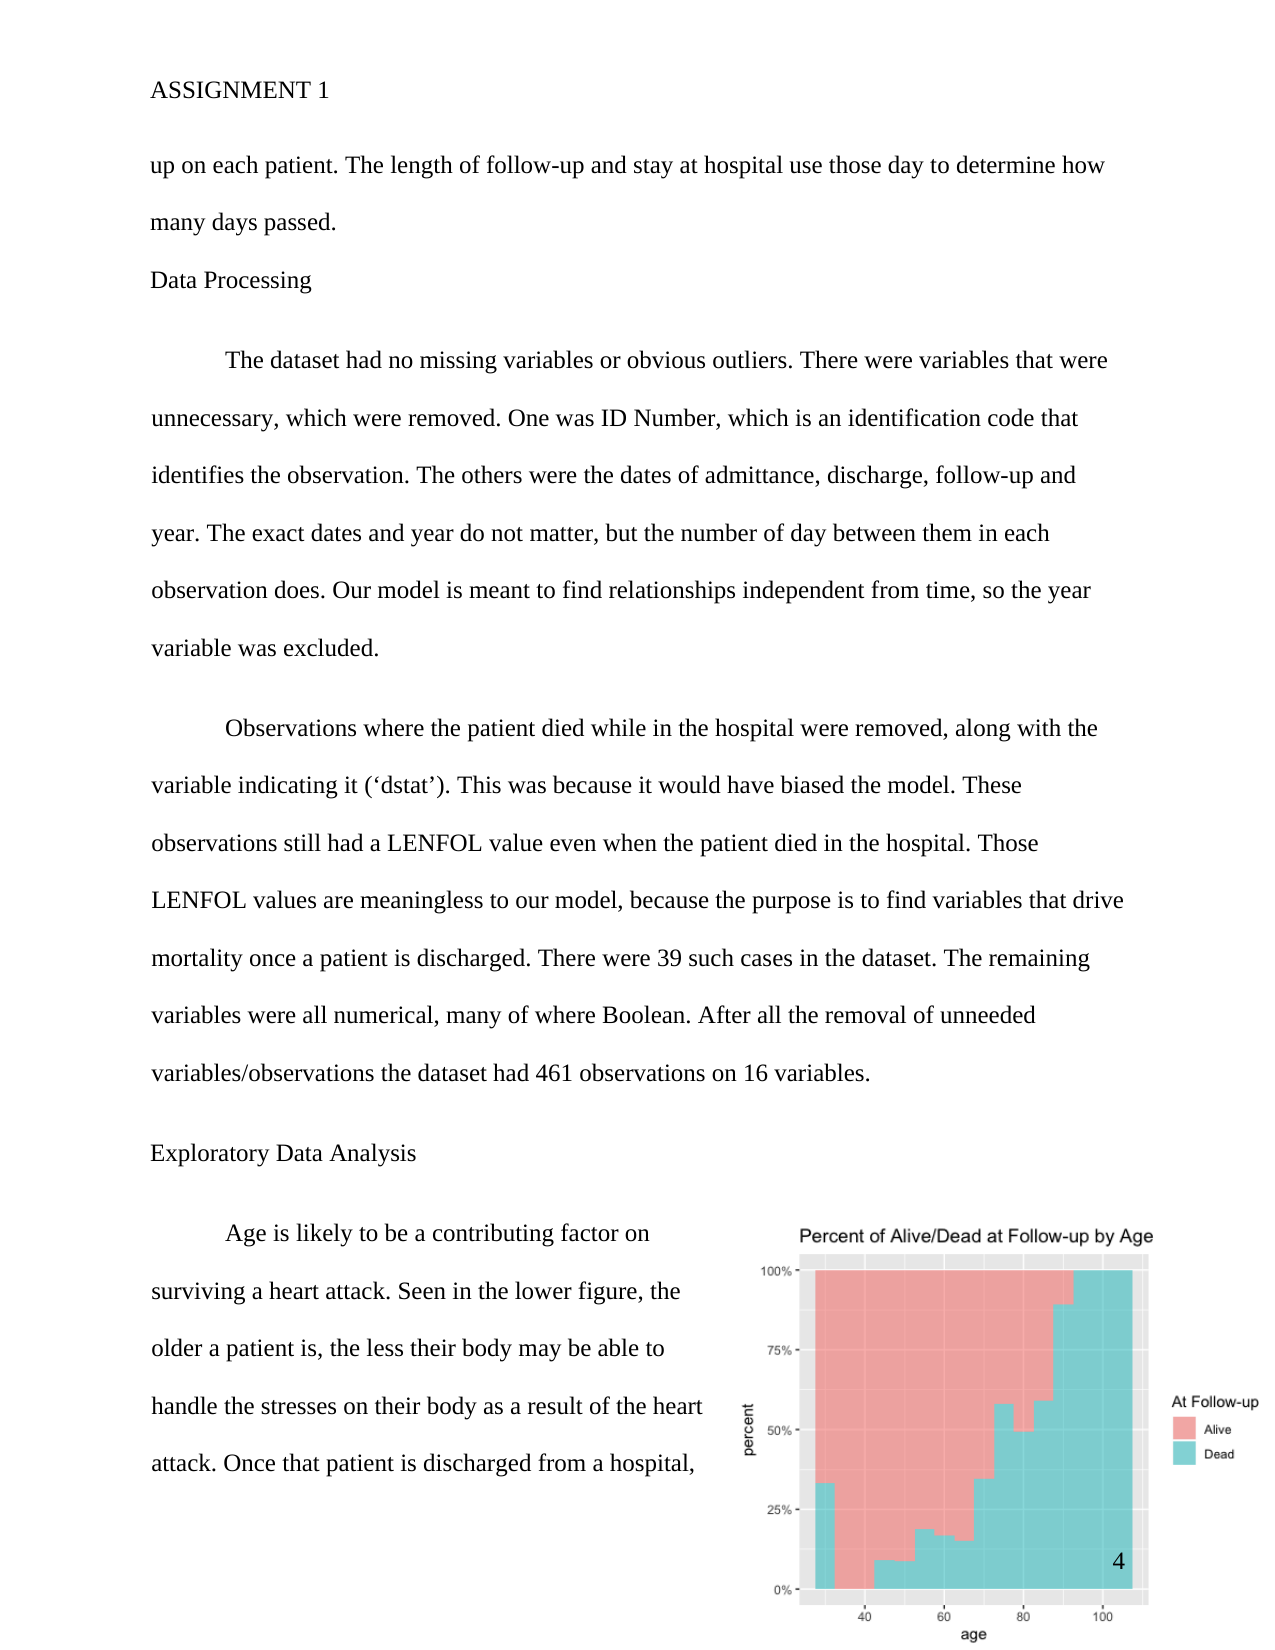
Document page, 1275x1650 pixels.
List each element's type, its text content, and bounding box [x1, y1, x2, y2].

picture [734, 1221, 1275, 1650]
text The dataset had no missing variables or obvious outliers. There were variables that were unnecessary, which were removed. One was ID Number, which is an identification code that identifies the observation. The others were the dates of admittance, discharge, follow-up and year. The exact dates and year do not matter, but the number of day between them in each observation does. Our model is meant to find relationships independent from time, so the year variable was excluded. [151, 345, 1125, 661]
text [150, 150, 1125, 236]
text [151, 1218, 1125, 1477]
text Observations where the patient died while in the hospital were removed, along with the variable indicating it (‘dstat’). This was because it would have biased the model. These observations still had a LENFOL value even when the patient died in the hospital. Those LENFOL values are meaningless to our model, because the purpose is to find variables that drive mortality once a patient is discharged. There were 39 such cases in the dataset. The remaining variables were all numerical, many of where Boolean. After all the removal of unneeded variables/observations the dataset had 461 observations on 16 variables. [151, 713, 1125, 1087]
text Data Processing [150, 265, 1125, 294]
text Exploratory Data Analysis [150, 1138, 1125, 1167]
